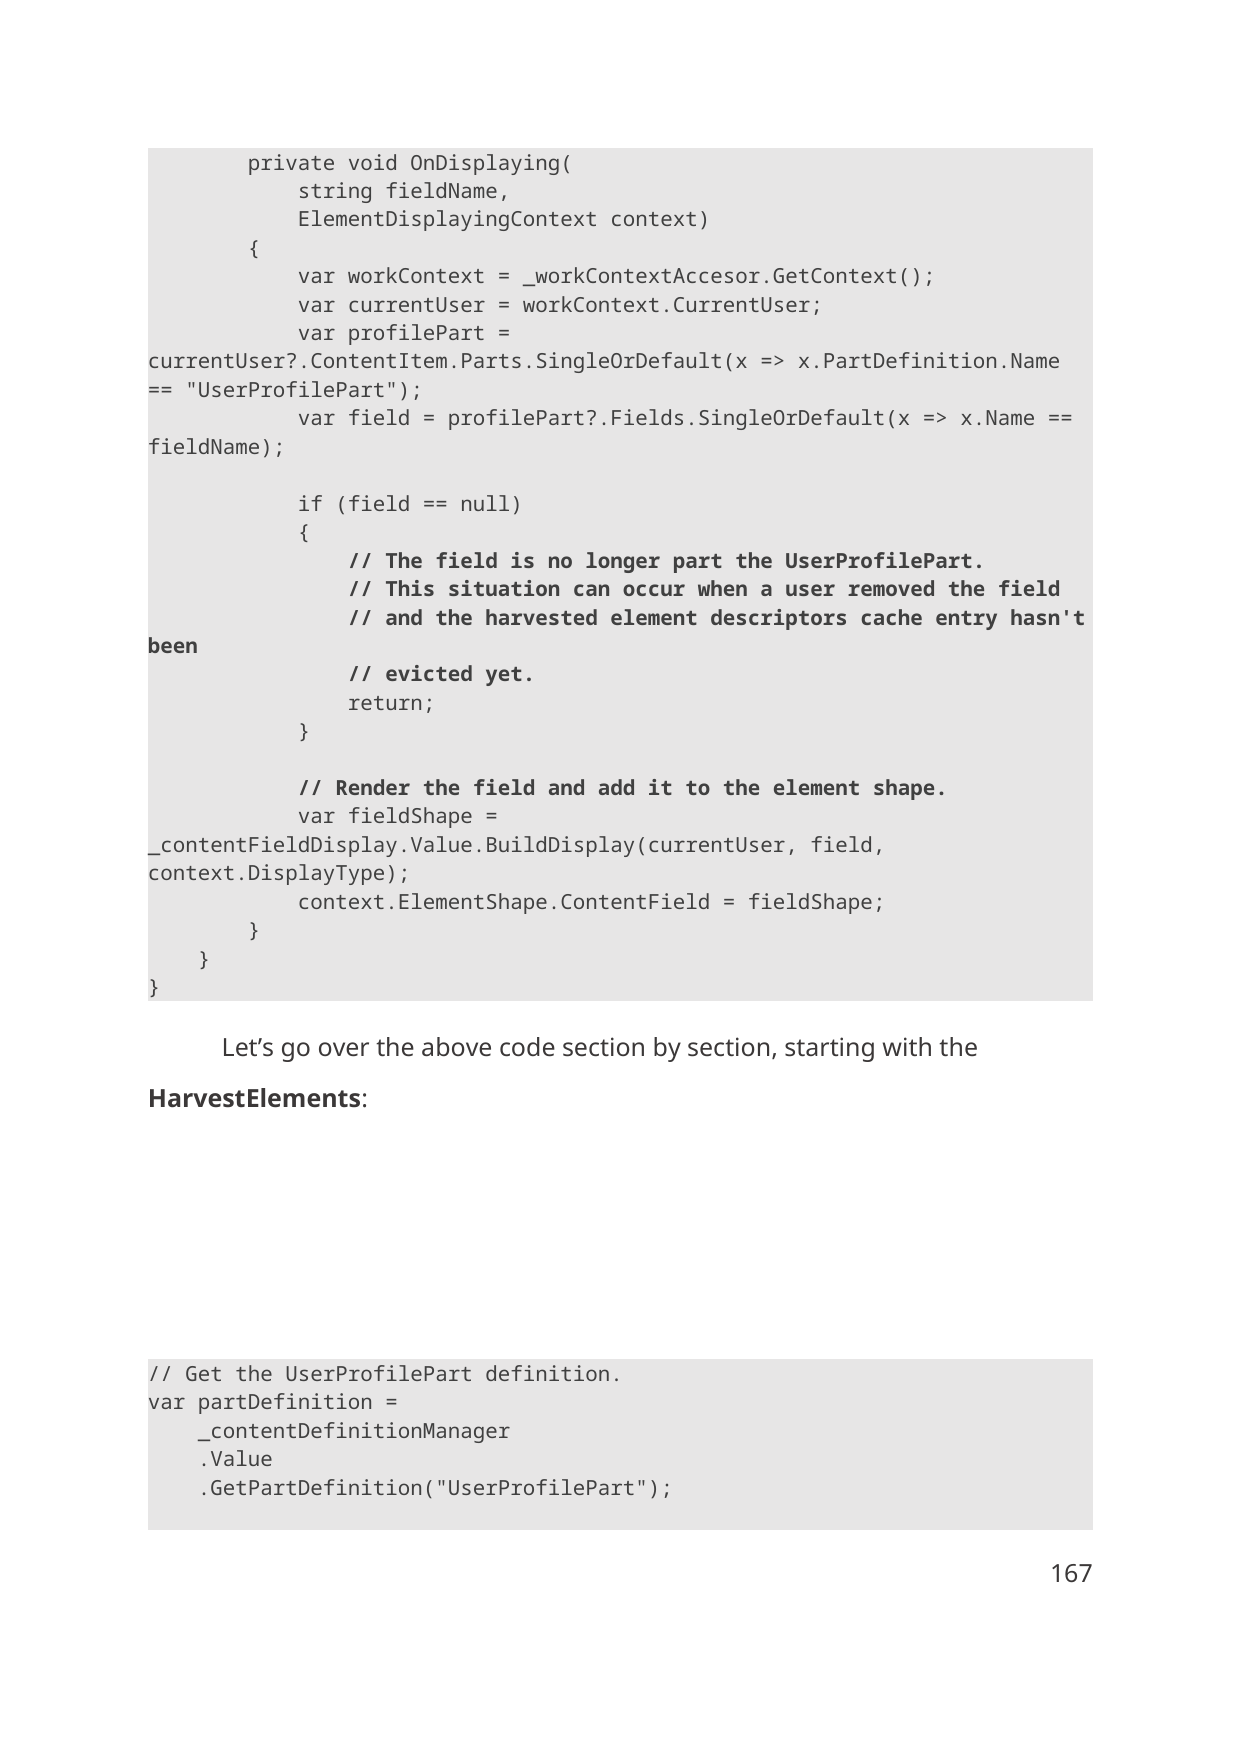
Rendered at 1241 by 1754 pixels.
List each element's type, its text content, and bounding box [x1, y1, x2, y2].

text Let’s go over the above code section by section, starting with the HarvestElements: [148, 1030, 1093, 1115]
text var partDefinition = [148, 1387, 1093, 1416]
text // evicted yet. [148, 659, 1093, 688]
text var currentUser = workContext.CurrentUser; [148, 290, 1093, 318]
text { [148, 233, 1093, 261]
text } [148, 716, 1093, 745]
text ElementDisplayingContext context) [148, 204, 1093, 233]
text { [148, 517, 1093, 546]
text var workContext = _workContextAccesor.GetContext(); [148, 261, 1093, 290]
text if (field == null) [148, 489, 1093, 517]
text .Value [148, 1444, 1093, 1473]
text // Render the field and add it to the element shape. [148, 773, 1093, 802]
text var profilePart = currentUser?.ContentItem.Parts.SingleOrDefault(x => x.PartDefinition.Name == "UserProfilePart"); [148, 318, 1093, 403]
text var field = profilePart?.Fields.SingleOrDefault(x => x.Name == fieldName); [148, 403, 1093, 460]
text // Get the UserProfilePart definition. [148, 1359, 1093, 1387]
text .GetPartDefinition("UserProfilePart"); [148, 1473, 1093, 1501]
text // The field is no longer part the UserProfilePart. [148, 546, 1093, 574]
text var fieldShape = _contentFieldDisplay.Value.BuildDisplay(currentUser, field, context.DisplayType); [148, 802, 1093, 887]
text // and the harvested element descriptors cache entry hasn't been [148, 603, 1093, 659]
text } [148, 915, 1093, 944]
text string fieldName, [148, 176, 1093, 204]
text } [148, 944, 1093, 972]
text _contentDefinitionManager [148, 1416, 1093, 1444]
text return; [148, 688, 1093, 716]
text // This situation can occur when a user removed the field [148, 574, 1093, 603]
text private void OnDisplaying( [148, 148, 1093, 176]
text } [148, 972, 1093, 1001]
text context.ElementShape.ContentField = fieldShape; [148, 887, 1093, 915]
